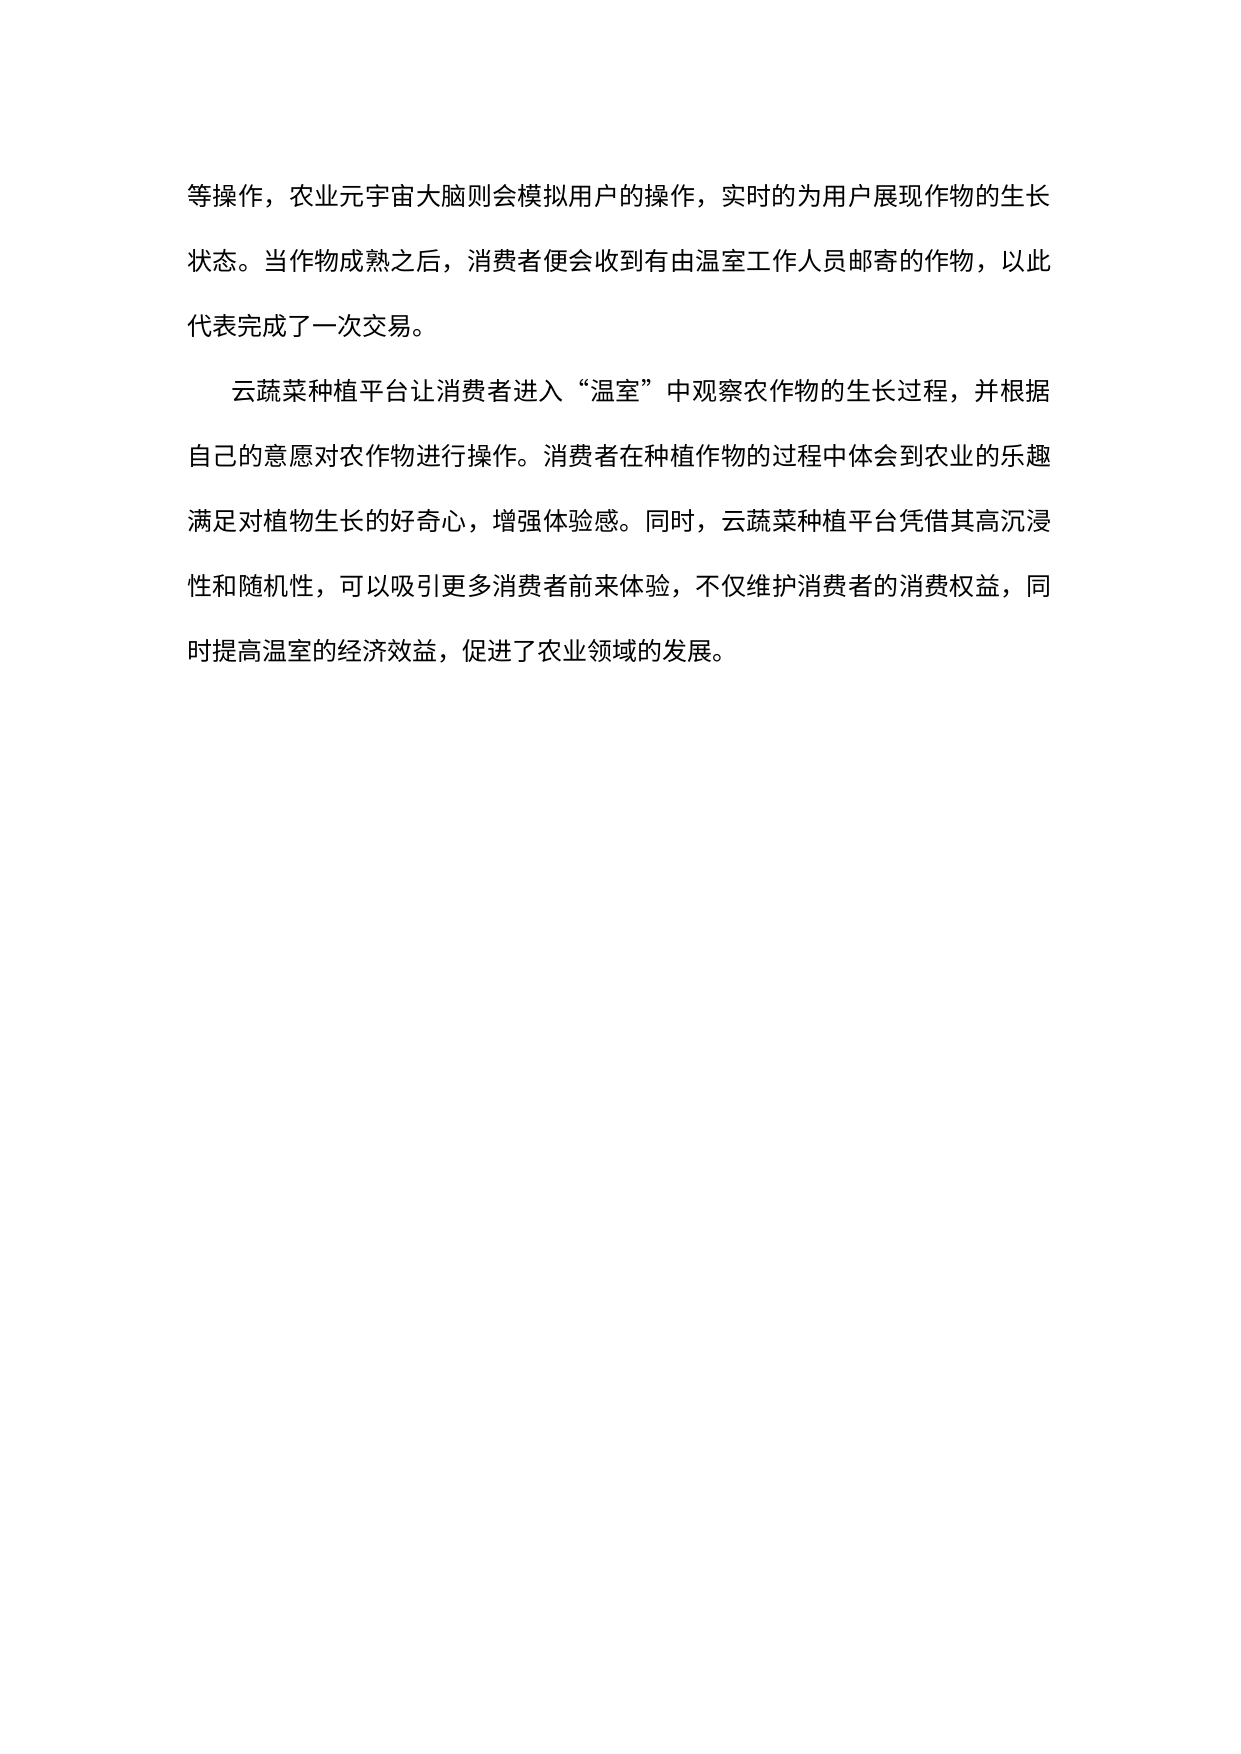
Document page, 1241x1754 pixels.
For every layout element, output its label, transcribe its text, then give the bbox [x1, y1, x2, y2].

text 云蔬菜种植平台让消费者进入“温室”中观察农作物的生长过程，并根据自己的意愿对农作物进行操作。消费者在种植作物的过程中体会到农业的乐趣，满足对植物生长的好奇心，增强体验感。同时，云蔬菜种植平台凭借其高沉浸性和随机性，可以吸引更多消费者前来体验，不仅维护消费者的消费权益，同时提高温室的经济效益，促进了农业领域的发展。 [187, 357, 1053, 682]
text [187, 162, 1053, 357]
